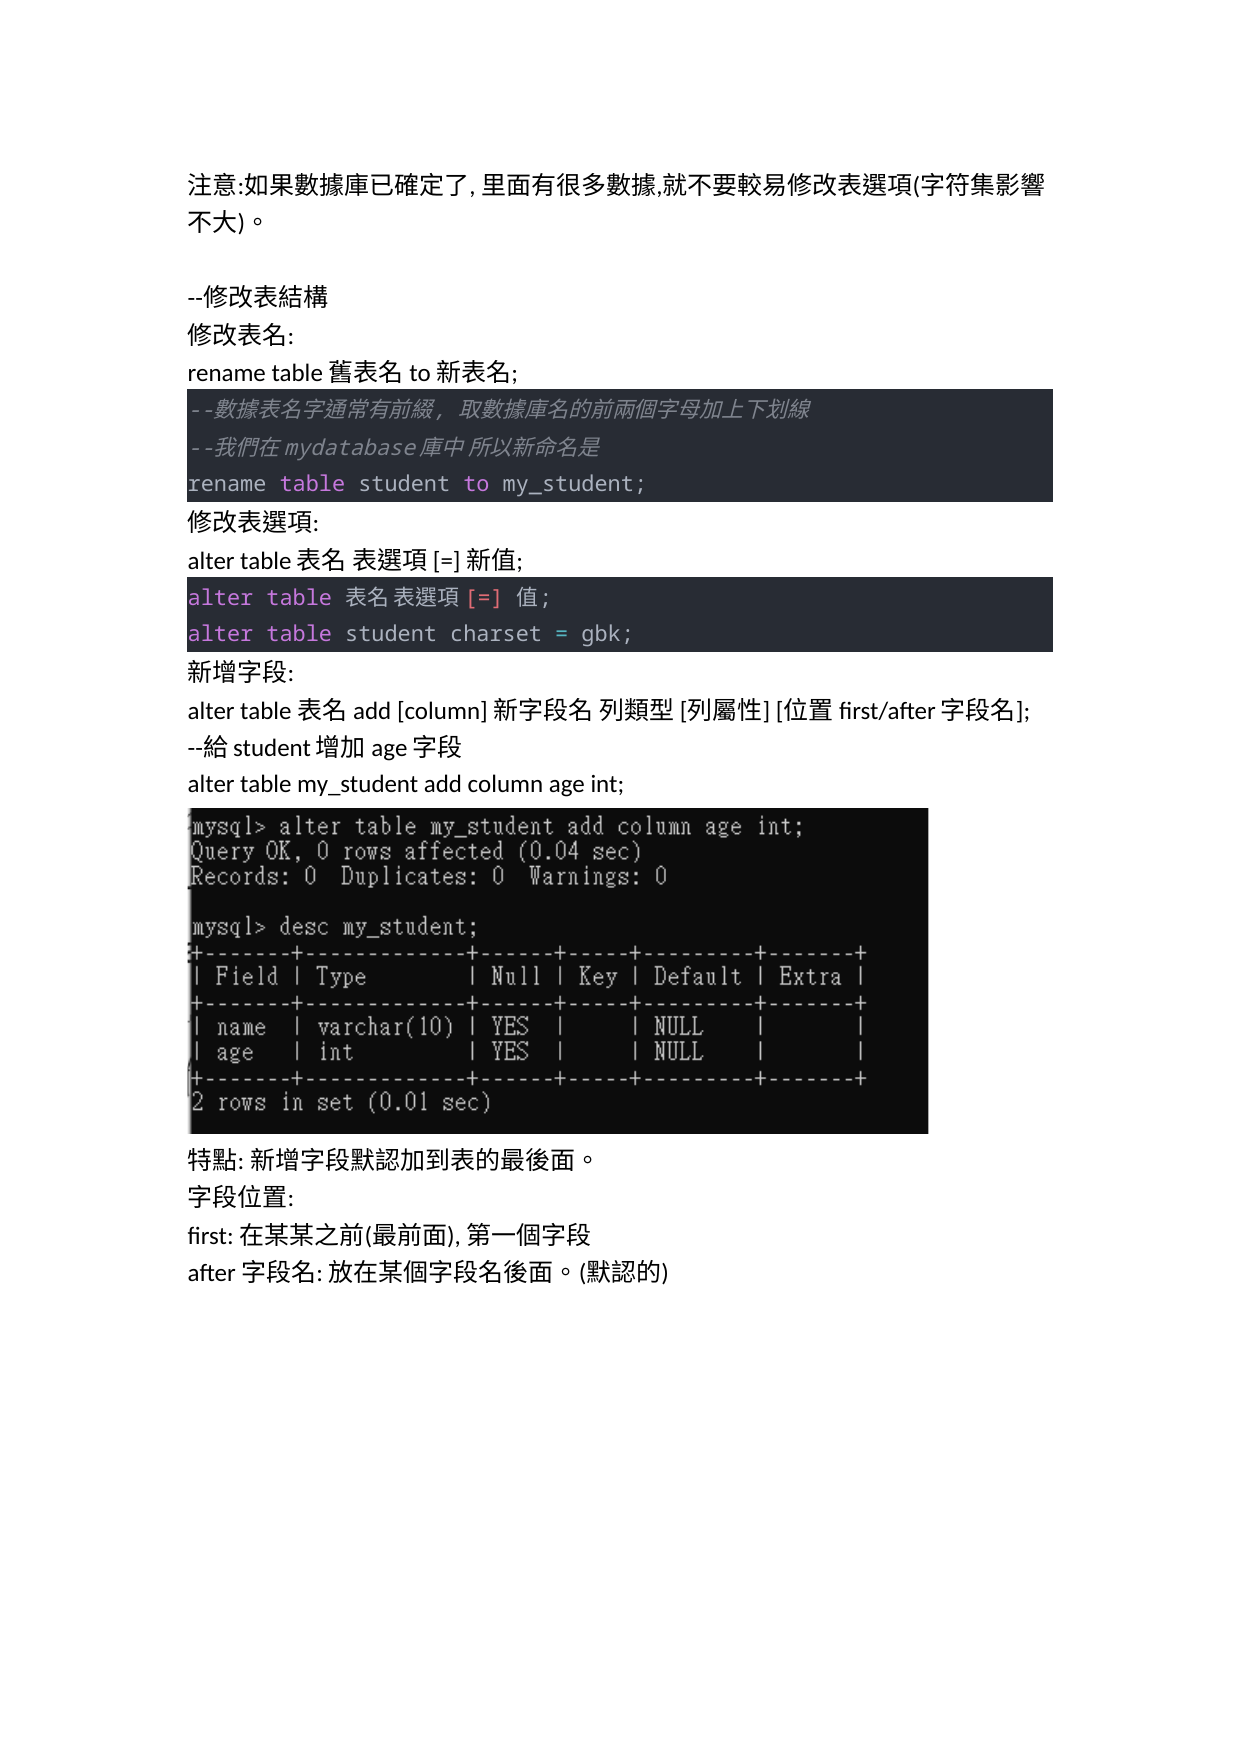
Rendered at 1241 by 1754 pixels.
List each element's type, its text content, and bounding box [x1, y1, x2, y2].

text 注意:如果數據庫已確定了, 里面有很多數據,就不要較易修改表選項(字符集影響不大)。 [187, 164, 1053, 239]
text --修改表結構 [187, 277, 1053, 314]
text 修改表選項: [187, 502, 1053, 539]
text alter table 表名 表選項 [=] 值; [187, 577, 1053, 614]
text 修改表名: [187, 314, 1053, 352]
text --我們在mydatabase庫中 所以新命名是 [187, 427, 1053, 464]
text alter table my_student add column age int; [187, 764, 1053, 802]
text first: 在某某之前(最前面), 第一個字段 [187, 1214, 1053, 1252]
text --給student增加 age字段 [187, 727, 1053, 764]
picture [187, 808, 929, 1134]
text rename table 舊表名 to 新表名; [187, 352, 1053, 389]
text rename table student to my_student; [187, 464, 1053, 502]
text 新增字段: [187, 652, 1053, 689]
text alter table 表名 add [column] 新字段名 列類型 [列屬性] [位置 first/after字段名]; [187, 689, 1053, 727]
text --數據表名字通常有前綴, 取數據庫名的前兩個字母加上下划線 [187, 389, 1053, 427]
text 字段位置: [187, 1177, 1053, 1214]
text after 字段名: 放在某個字段名後面。(默認的) [187, 1252, 1053, 1289]
text alter table表名 表選項 [=] 新值; [187, 539, 1053, 577]
text 特點: 新增字段默認加到表的最後面。 [187, 1139, 1053, 1177]
text alter table student charset = gbk; [187, 614, 1053, 652]
